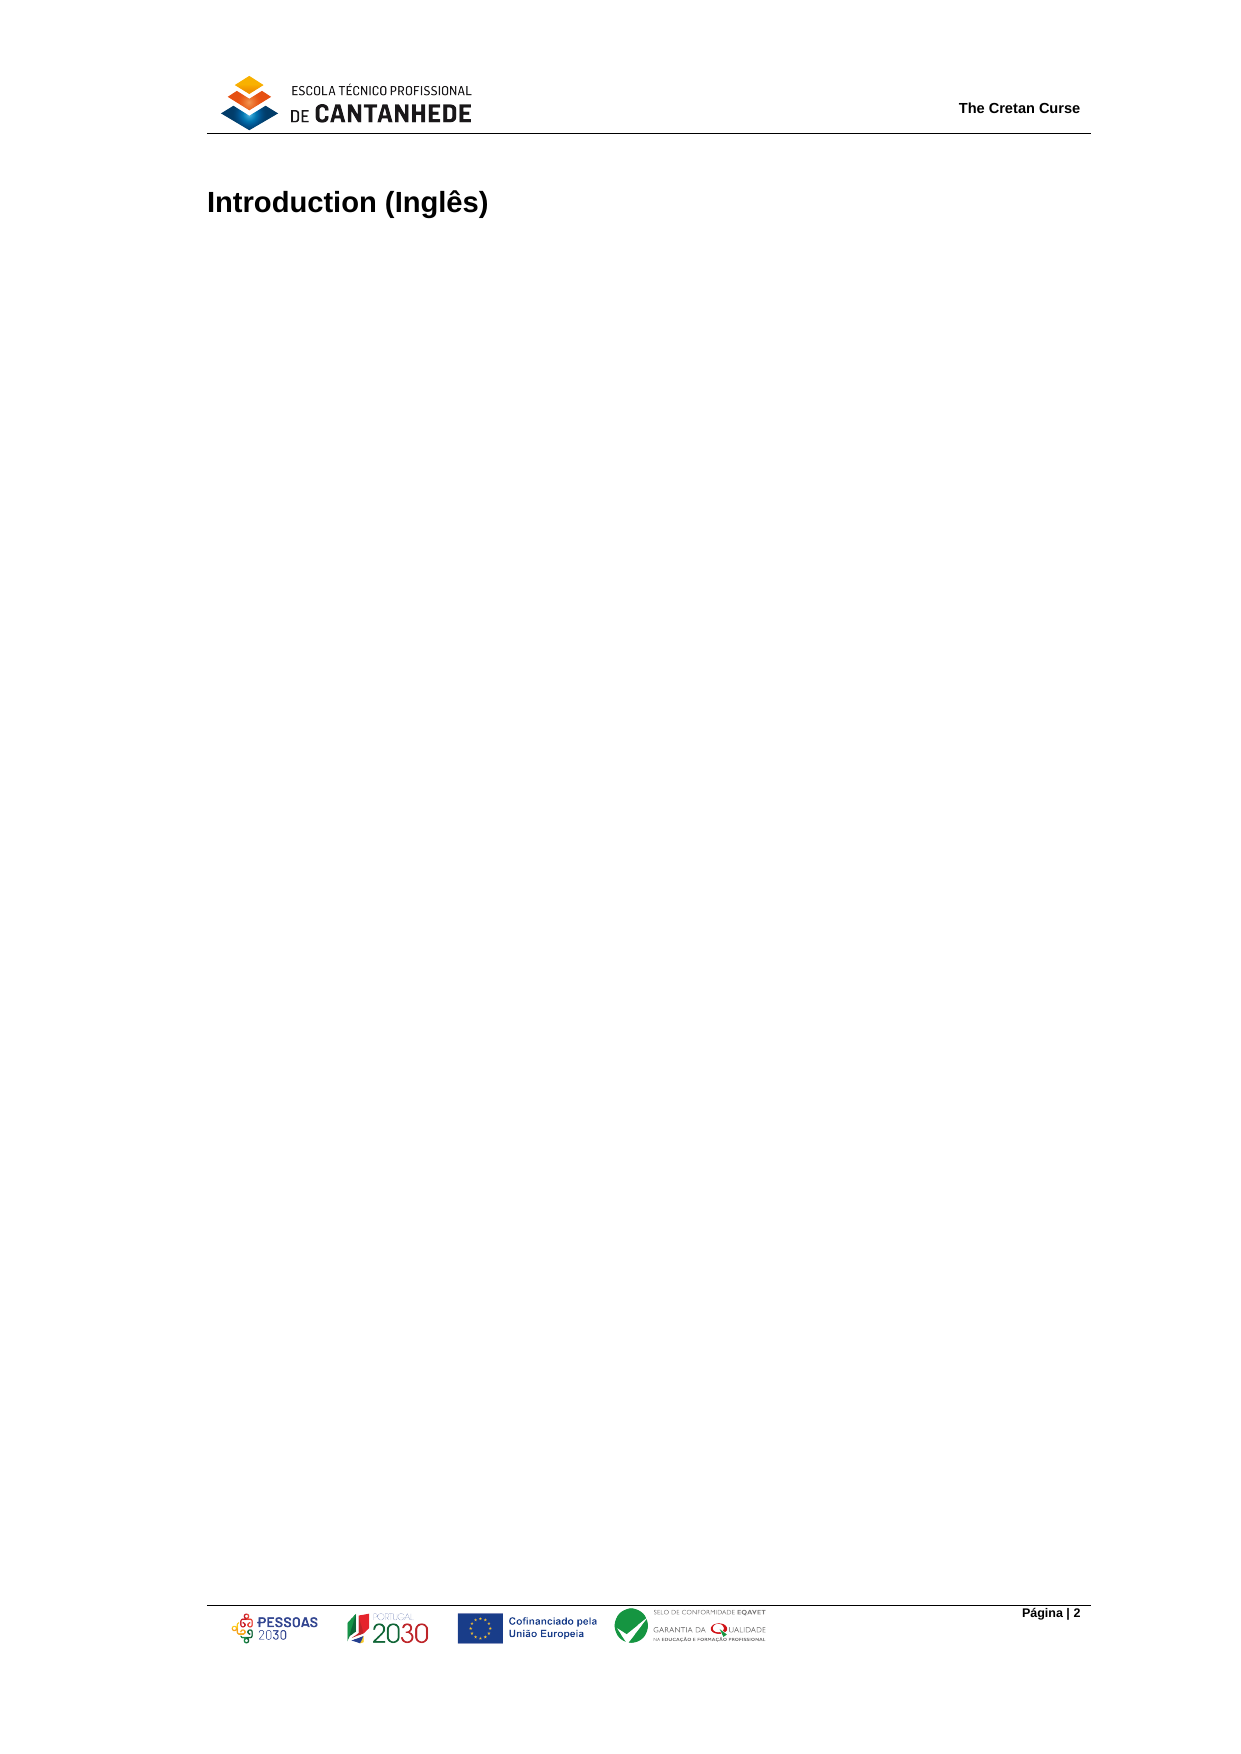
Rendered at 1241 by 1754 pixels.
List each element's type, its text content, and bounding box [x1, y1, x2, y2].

picture [614, 1608, 766, 1643]
picture [218, 1606, 608, 1654]
subtitle Introduction (Inglês) [207, 185, 1092, 218]
picture [218, 73, 475, 133]
